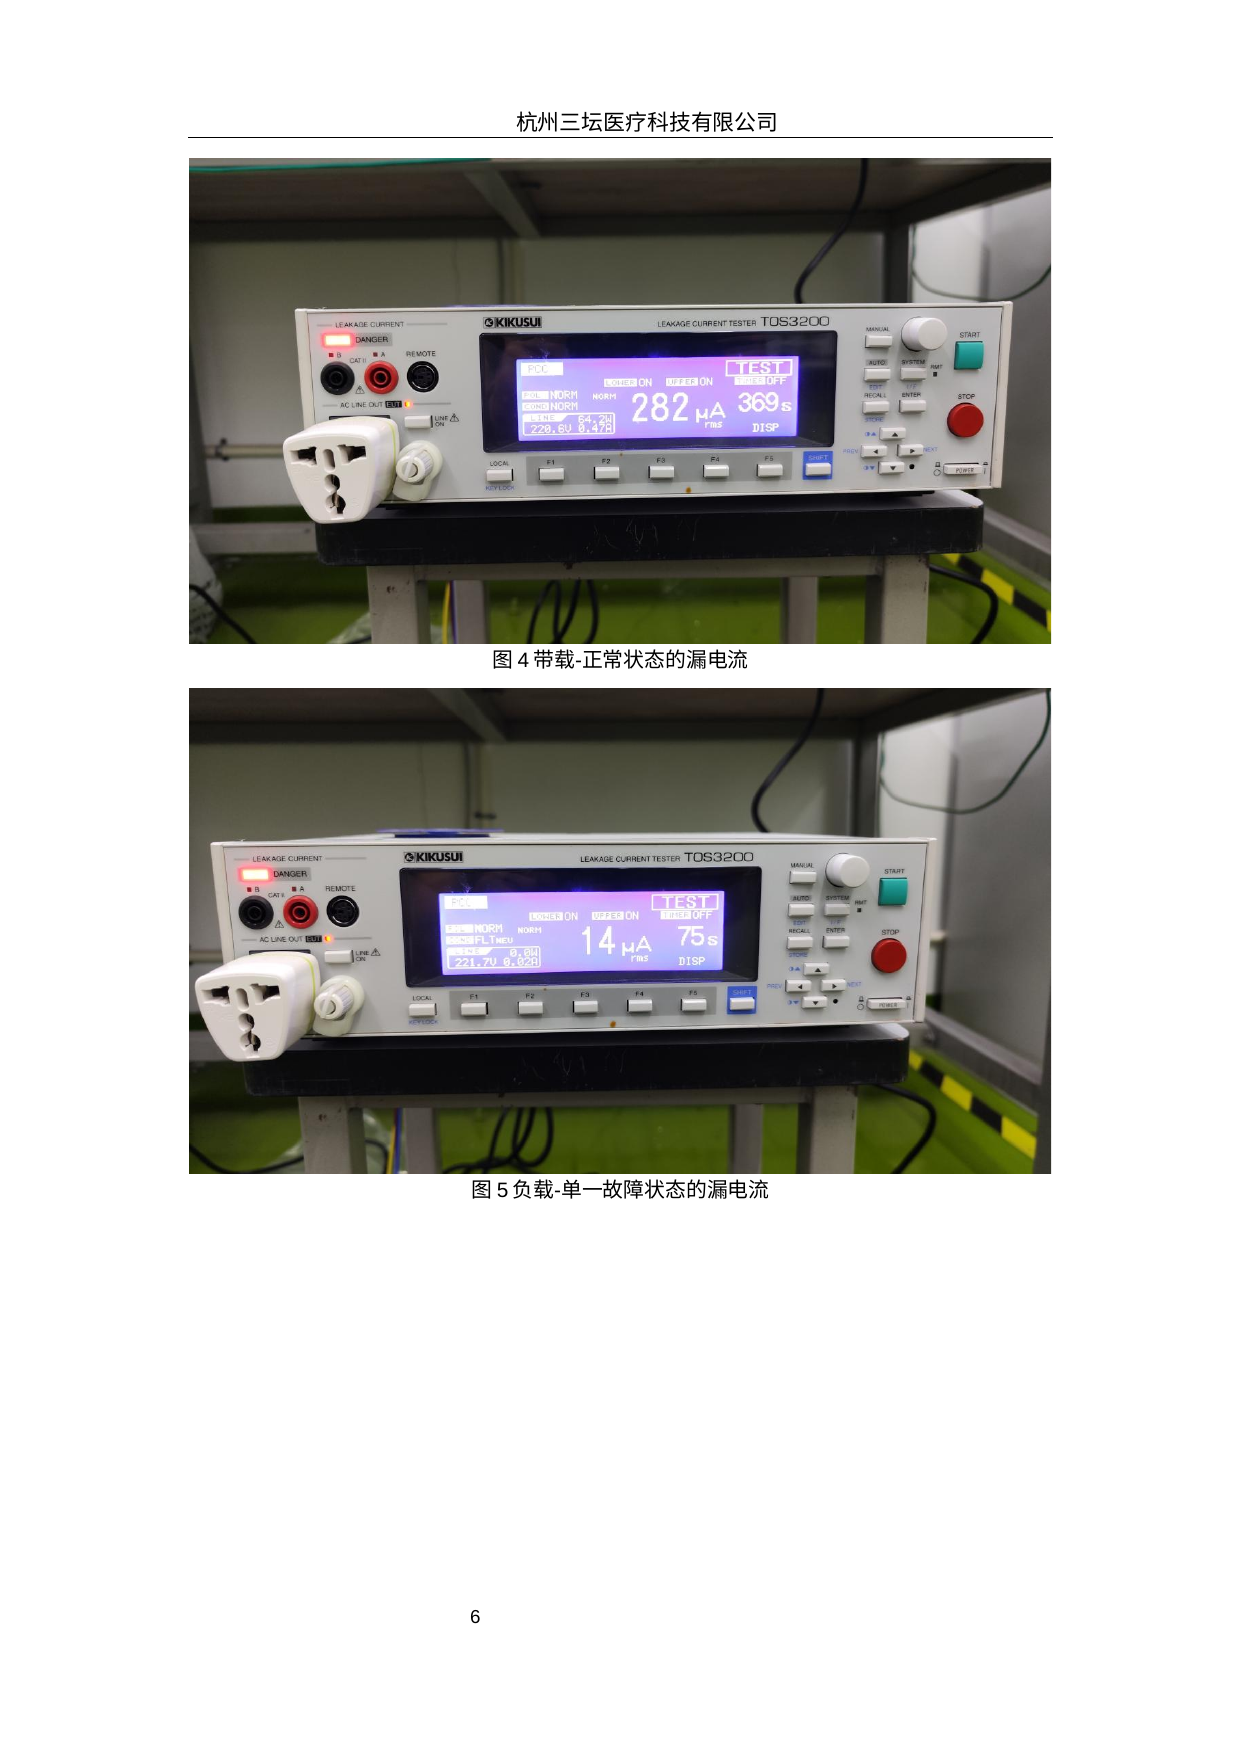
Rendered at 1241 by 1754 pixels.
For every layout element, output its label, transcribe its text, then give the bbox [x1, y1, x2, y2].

text 图 5负载-单一故障状态的漏电流 [187, 1173, 1053, 1204]
text 图 4带载-正常状态的漏电流 [187, 643, 1053, 673]
picture [189, 688, 1052, 1174]
picture [189, 158, 1052, 644]
